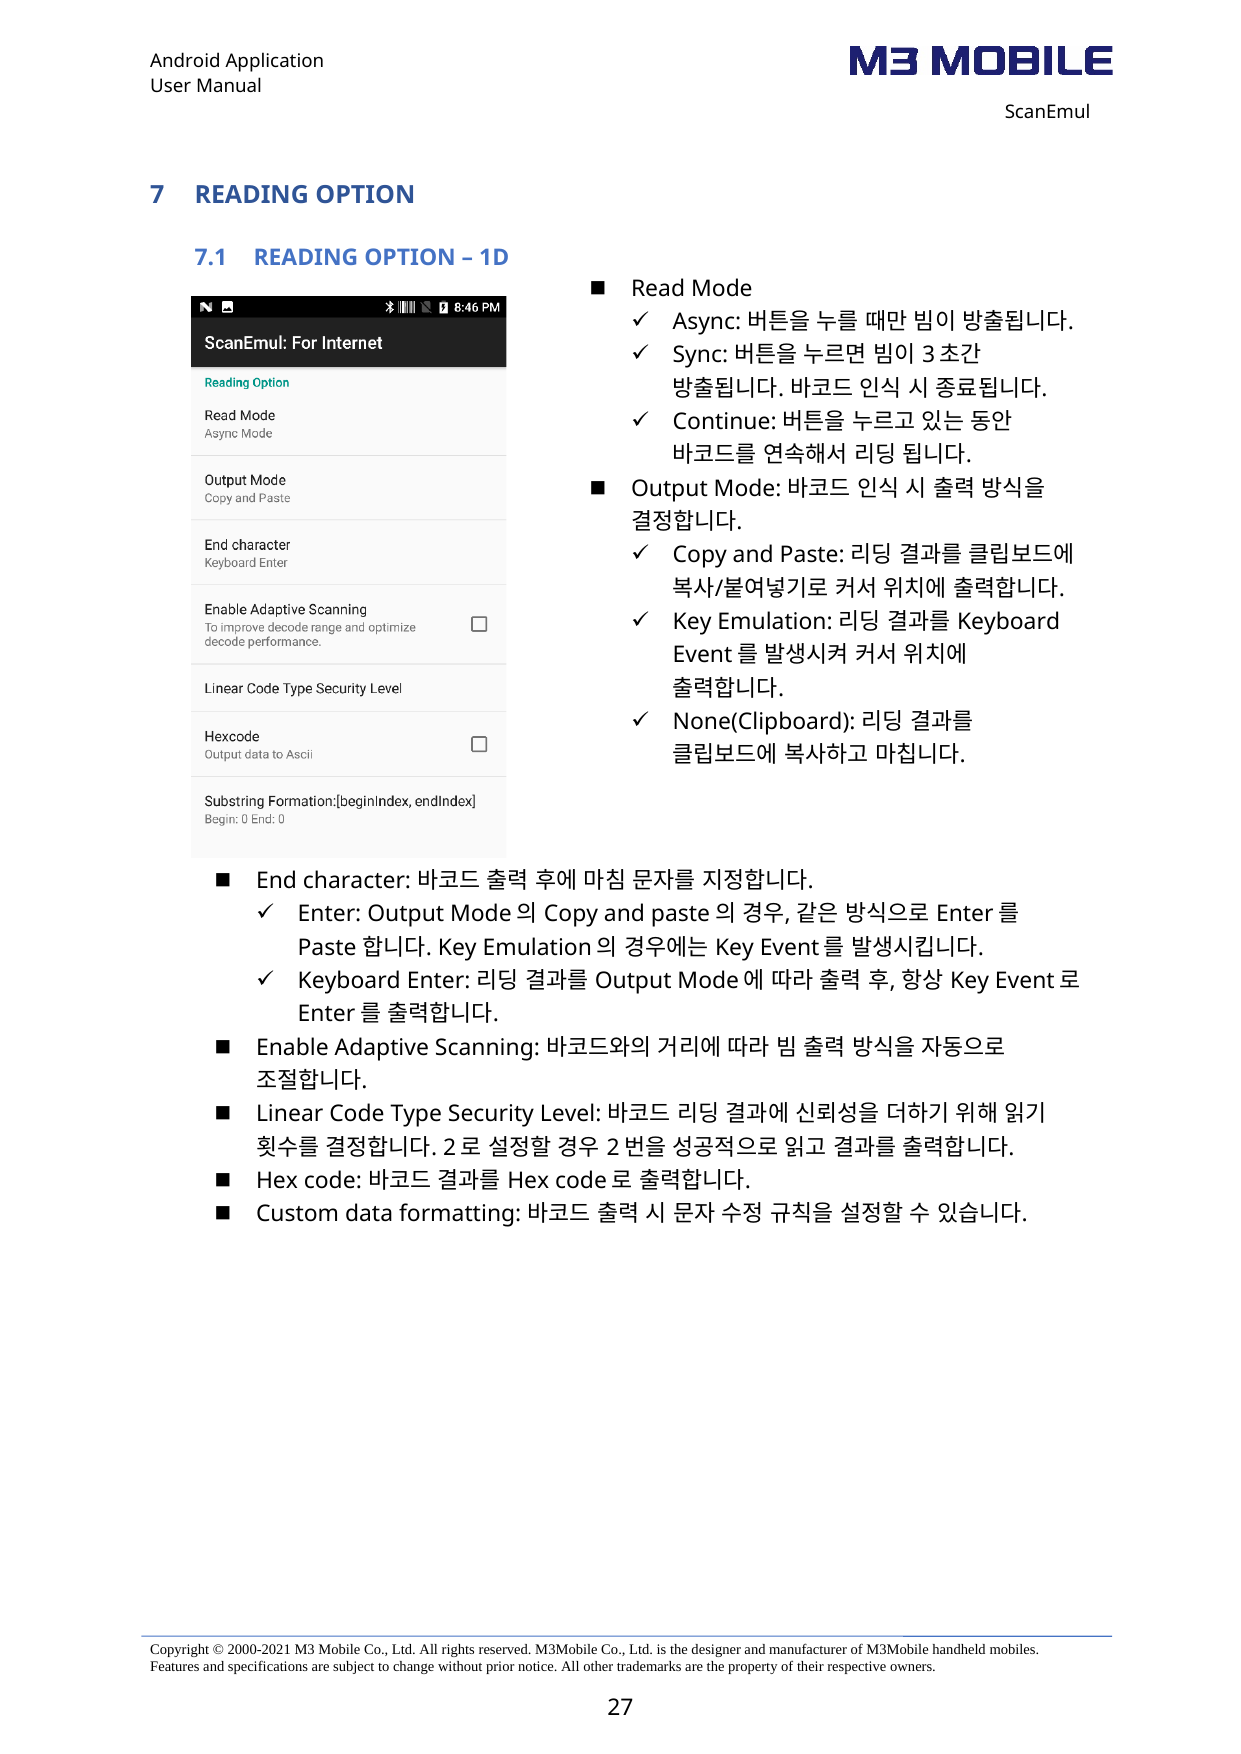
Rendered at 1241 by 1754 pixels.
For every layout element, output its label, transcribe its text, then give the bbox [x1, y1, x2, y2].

subtitle READING OPTION – 1D [194, 241, 1090, 272]
picture [850, 46, 1113, 75]
table_cell End character: 바코드 출력 후에 마침 문자를 지정합니다. Enter: Output Mode의 Copy and paste의 경우, 같은 방식으로 Enter를 Paste 합니다. Key Emulation의 경우에는 Key Event를 발생시킵니다. Keyboard Enter: 리딩 결과를 Output Mode에 따라 출력 후, 항상 Key Event로 Enter를 출력합니다. Enable Adaptive Scanning: 바코드와의 거리에 따라 빔 출력 방식을 자동으로 조절합니다. Linear Code Type Security Level: 바코드 리딩 결과에 신뢰성을 더하기 위해 읽기 횟수를 결정합니다. 2로 설정할 경우 2번을 성공적으로 읽고 결과를 출력합니다. Hex code: 바코드 결과를 Hex code로 출력합니다. Custom data formatting: 바코드 출력 시 문자 수정 규칙을 설정할 수 있습니다. [161, 862, 1095, 1228]
table_header Read Mode Async: 버튼을 누를 때만 빔이 방출됩니다. Sync: 버튼을 누르면 빔이 3초간 방출됩니다. 바코드 인식 시 종료됩니다. Continue: 버튼을 누르고 있는 동안 바코드를 연속해서 리딩 됩니다. Output Mode: 바코드 인식 시 출력 방식을 결정합니다. Copy and Paste: 리딩 결과를 클립보드에 복사/붙여넣기로 커서 위치에 출력합니다. Key Emulation: 리딩 결과를 Keyboard Event를 발생시켜 커서 위치에 출력합니다. None(Clipboard): 리딩 결과를 클립보드에 복사하고 마칩니다. [536, 272, 1095, 862]
table_header [161, 272, 536, 862]
subtitle READING OPTION [150, 177, 1090, 211]
picture [191, 296, 507, 858]
